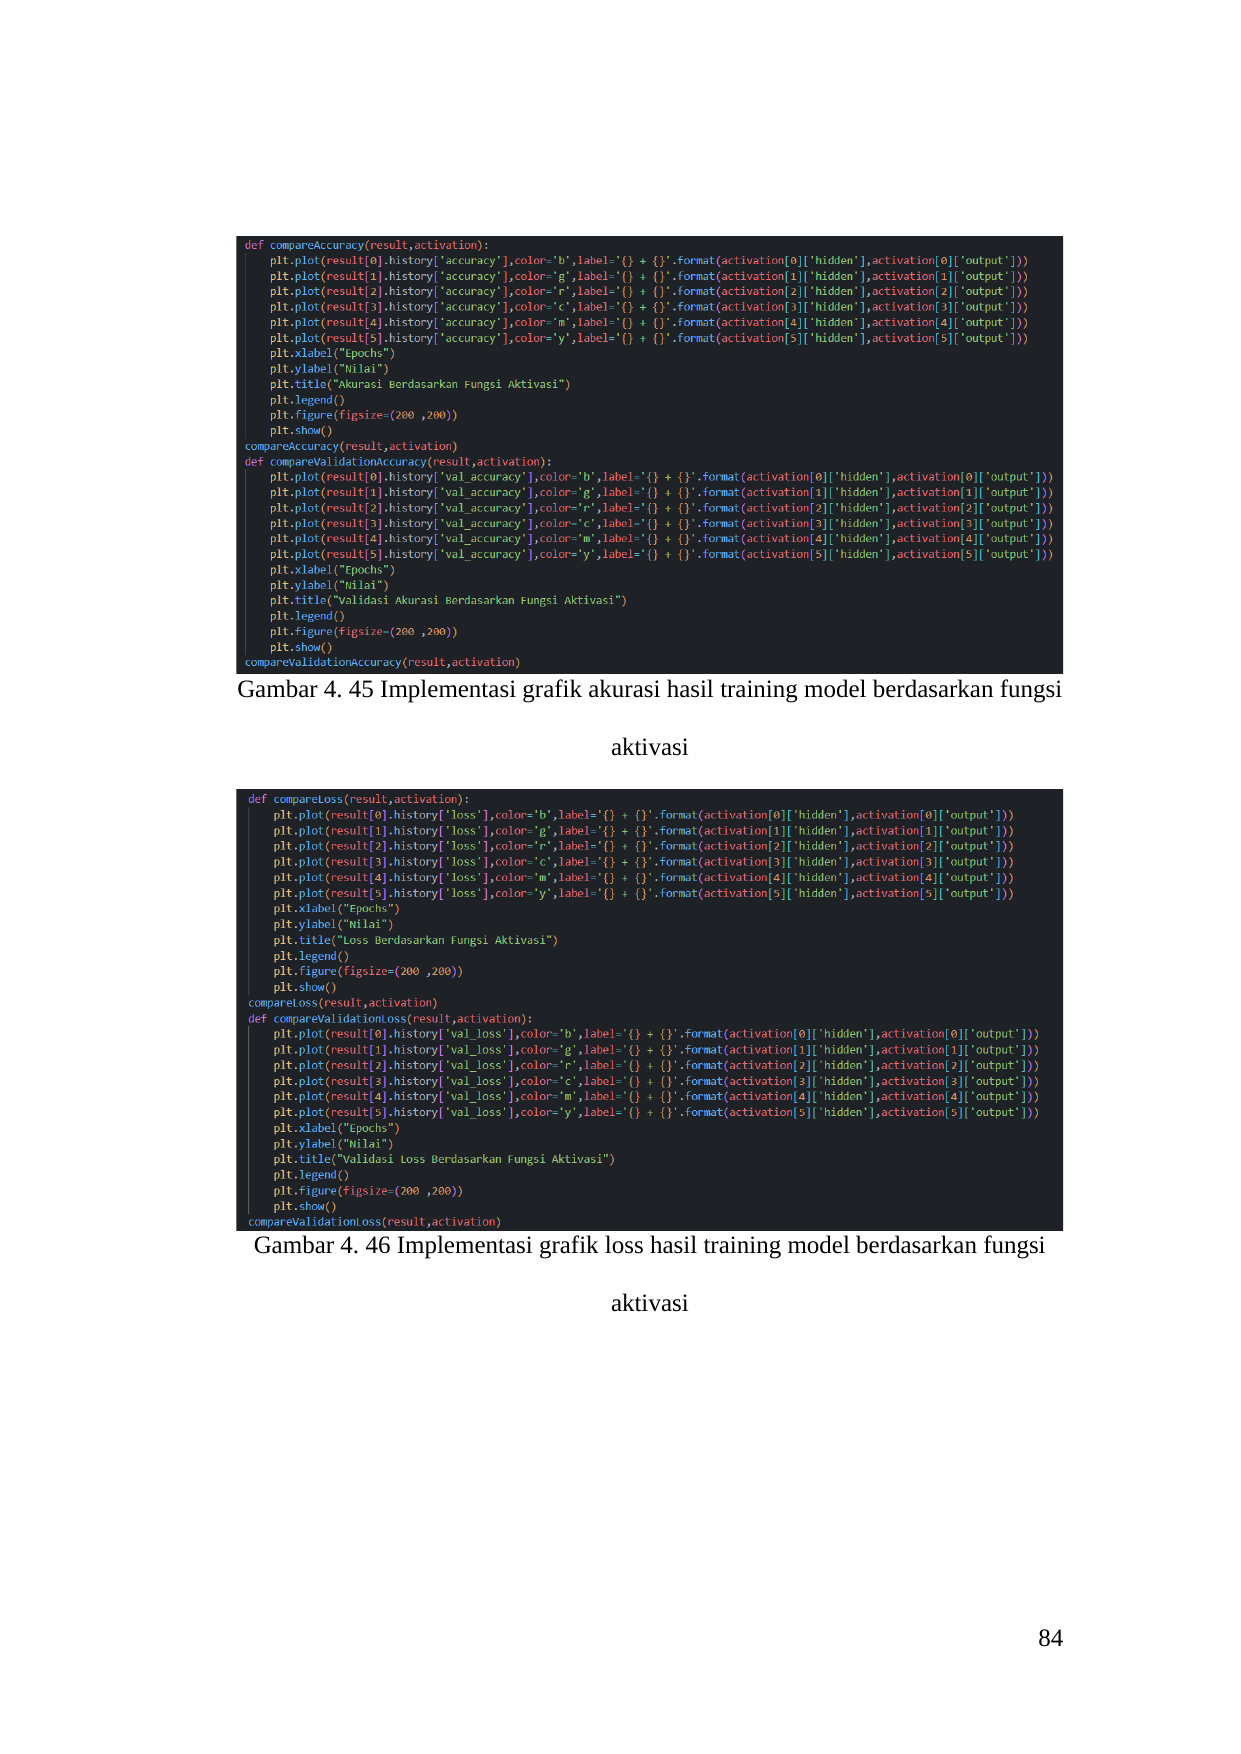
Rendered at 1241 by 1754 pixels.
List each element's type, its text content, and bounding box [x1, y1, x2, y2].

text Gambar 4. 46 Implementasi grafik loss hasil training model berdasarkan fungsi aktivasi [236, 1231, 1063, 1317]
picture [236, 236, 1064, 674]
picture [236, 789, 1064, 1231]
text Gambar 4. 45 Implementasi grafik akurasi hasil training model berdasarkan fungsi aktivasi [236, 674, 1063, 760]
